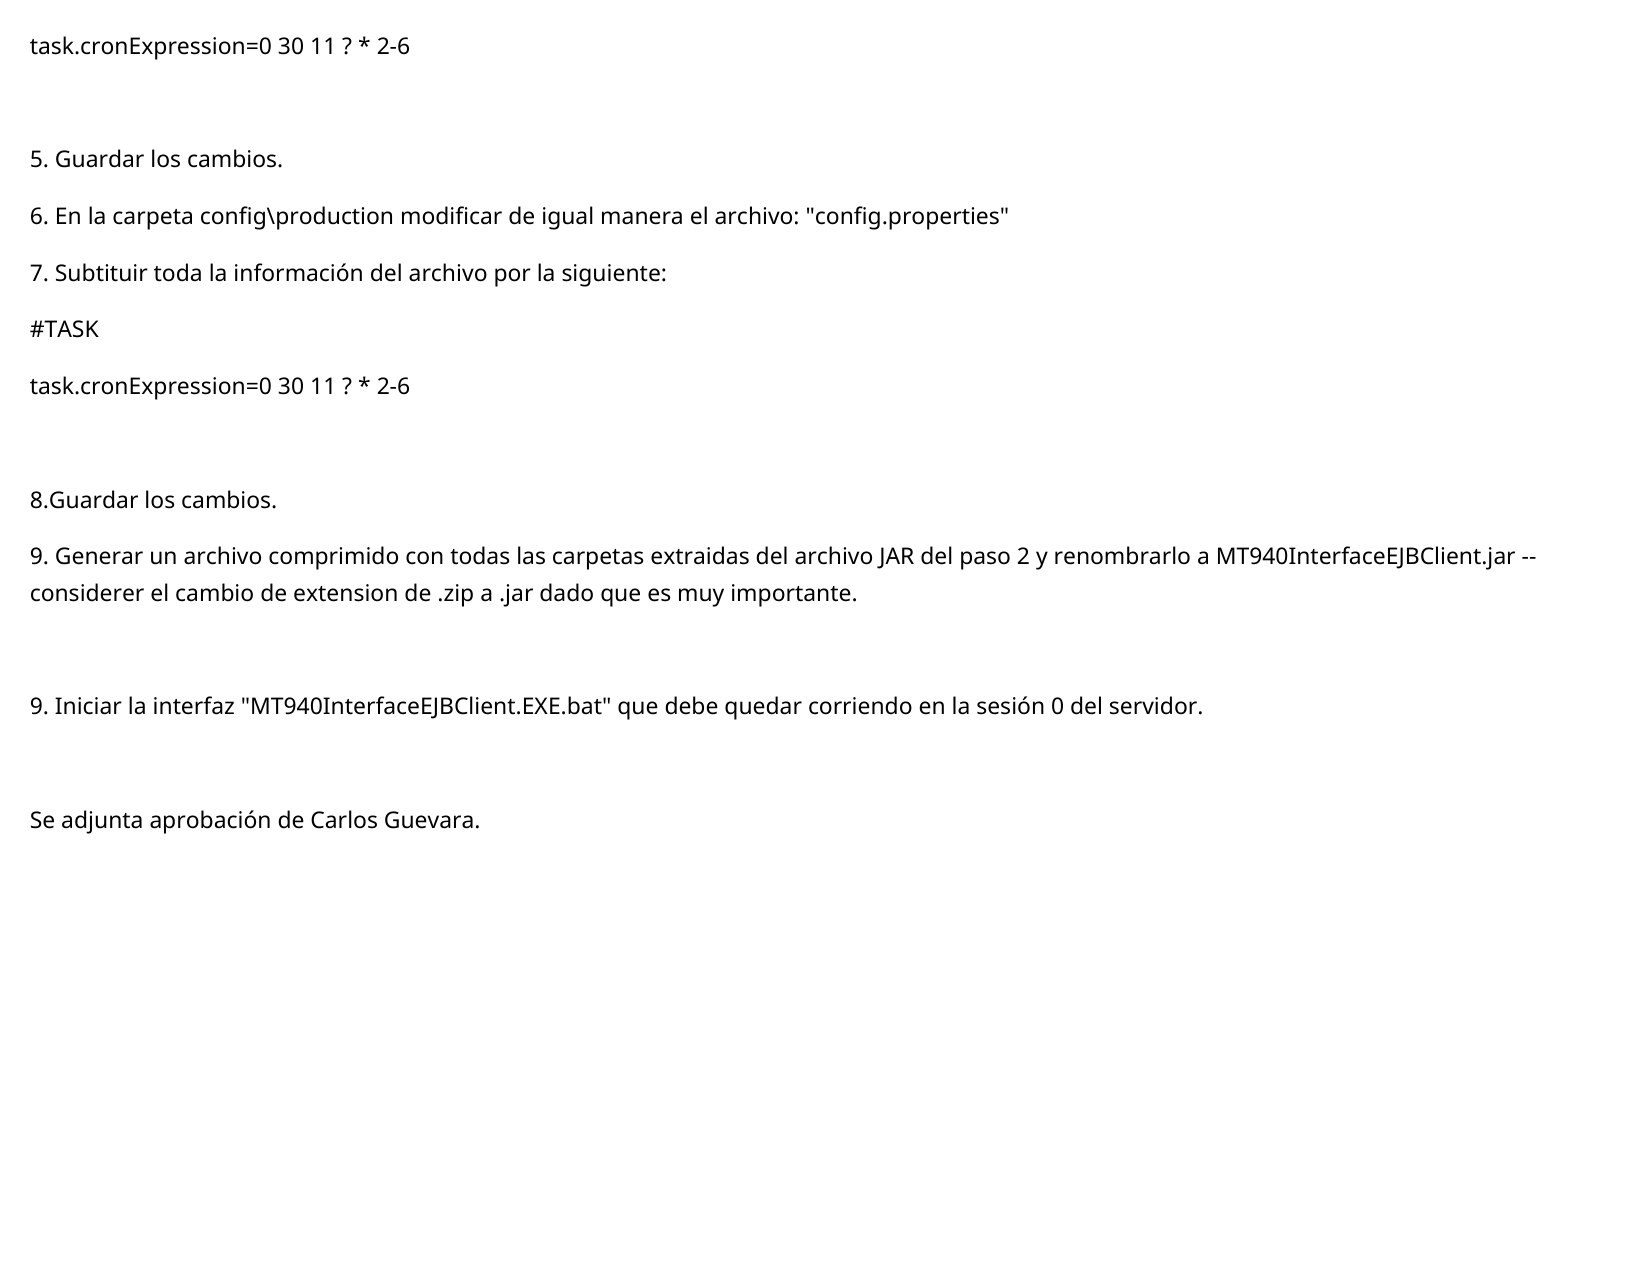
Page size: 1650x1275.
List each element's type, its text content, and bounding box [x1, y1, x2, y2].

text 6. En la carpeta config\production modificar de igual manera el archivo: "config.properties" [29, 200, 1624, 231]
text 9. Iniciar la interfaz "MT940InterfaceEJBClient.EXE.bat" que debe quedar corriendo en la sesión 0 del servidor. [29, 690, 1624, 721]
text Se adjunta aprobación de Carlos Guevara. [29, 803, 1624, 835]
text 5. Guardar los cambios. [29, 143, 1624, 174]
text 7. Subtituir toda la información del archivo por la siguiente: [29, 257, 1624, 288]
text task.cronExpression=0 30 11 ? * 2-6 [29, 29, 1624, 61]
text #TASK [29, 313, 1624, 345]
text 8.Guardar los cambios. [29, 484, 1624, 515]
text task.cronExpression=0 30 11 ? * 2-6 [29, 370, 1624, 401]
text 9. Generar un archivo comprimido con todas las carpetas extraidas del archivo JAR del paso 2 y renombrarlo a MT940InterfaceEJBClient.jar -- considerer el cambio de extension de .zip a .jar dado que es muy importante. [29, 541, 1624, 608]
